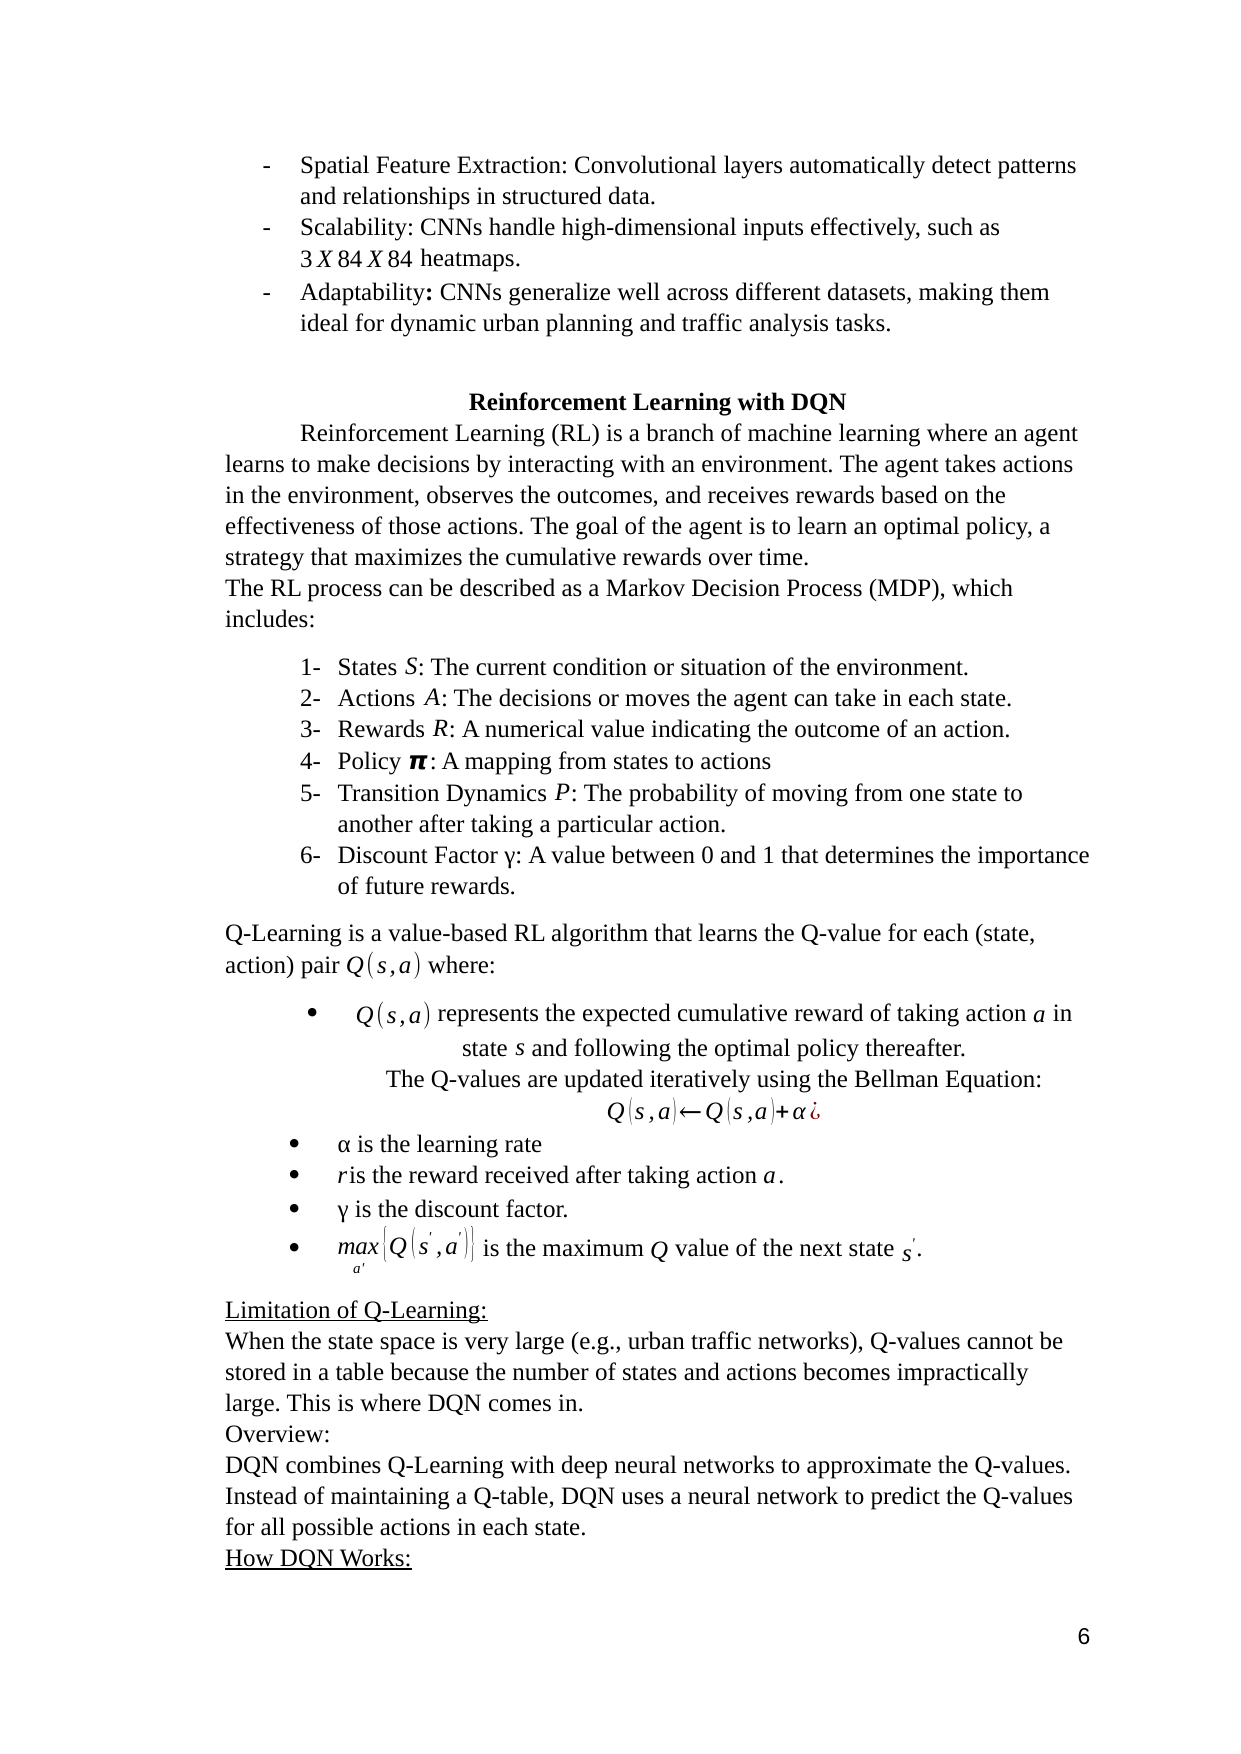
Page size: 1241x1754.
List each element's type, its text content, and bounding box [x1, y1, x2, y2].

list Policy 𝞹: A mapping from states to actions [300, 745, 1090, 775]
text Reinforcement Learning with DQN [225, 356, 1090, 415]
list Transition Dynamics : The probability of moving from one state to another after taking a particular action. [300, 778, 1090, 837]
list Discount Factor γ: A value between 0 and 1 that determines the importance of future rewards. [300, 840, 1090, 899]
list is the maximum value of the next state . [300, 1225, 1090, 1276]
text Reinforcement Learning (RL) is a branch of machine learning where an agent learns to make decisions by interacting with an environment. The agent takes actions in the environment, observes the outcomes, and receives rewards based on the effectiveness of those actions. The goal of the agent is to learn an optimal policy, a strategy that maximizes the cumulative rewards over time. The RL process can be described as a Markov Decision Process (MDP), which includes: [225, 418, 1090, 633]
list Rewards : A numerical value indicating the outcome of an action. [300, 714, 1090, 742]
list Spatial Feature Extraction: Convolutional layers automatically detect patterns and relationships in structured data. [262, 150, 1090, 210]
list represents the expected cumulative reward of taking action in state and following the optimal policy thereafter. The Q-values are updated iteratively using the Bellman Equation: [300, 998, 1090, 1127]
list Scalability: CNNs handle high-dimensional inputs effectively, such as heatmaps. [262, 212, 1090, 274]
text Q-Learning is a value-based RL algorithm that learns the Q-value for each (state, action) pair where: [225, 918, 1090, 979]
list is the reward received after taking action [300, 1160, 1090, 1191]
list γ is the discount factor. [300, 1194, 1090, 1222]
list α is the learning rate [300, 1129, 1090, 1158]
list Actions : The decisions or moves the agent can take in each state. [300, 683, 1090, 711]
text Limitation of Q-Learning: When the state space is very large (e.g., urban traffic networks), Q-values cannot be stored in a table because the number of states and actions becomes impractically large. This is where DQN comes in. Overview: DQN combines Q-Learning with deep neural networks to approximate the Q-values. Instead of maintaining a Q-table, DQN uses a neural network to predict the Q-values for all possible actions in each state. How DQN Works: [225, 1295, 1090, 1572]
list States : The current condition or situation of the environment. [300, 652, 1090, 680]
list Adaptability: CNNs generalize well across different datasets, making them ideal for dynamic urban planning and traffic analysis tasks. [262, 277, 1090, 337]
